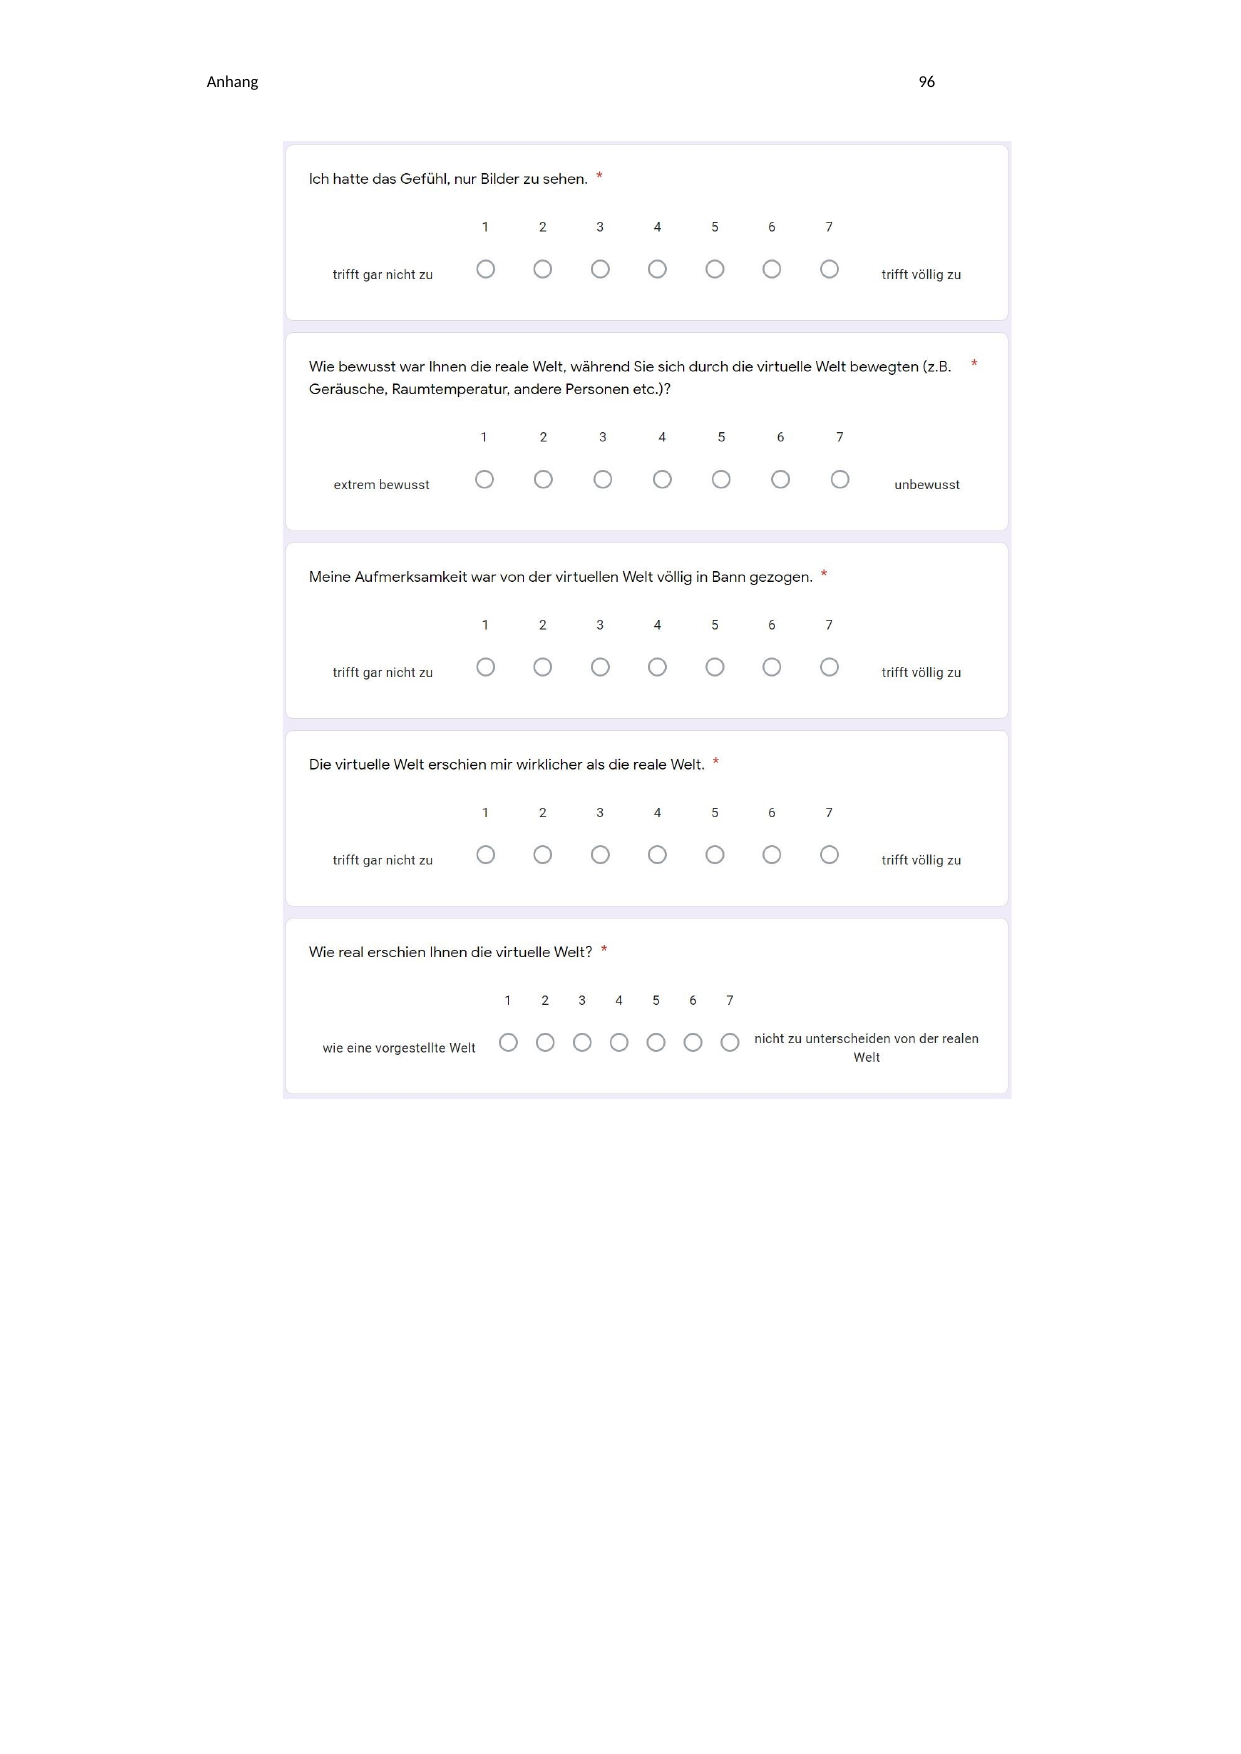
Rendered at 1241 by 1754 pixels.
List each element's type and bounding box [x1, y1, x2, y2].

picture [282, 141, 1012, 1099]
